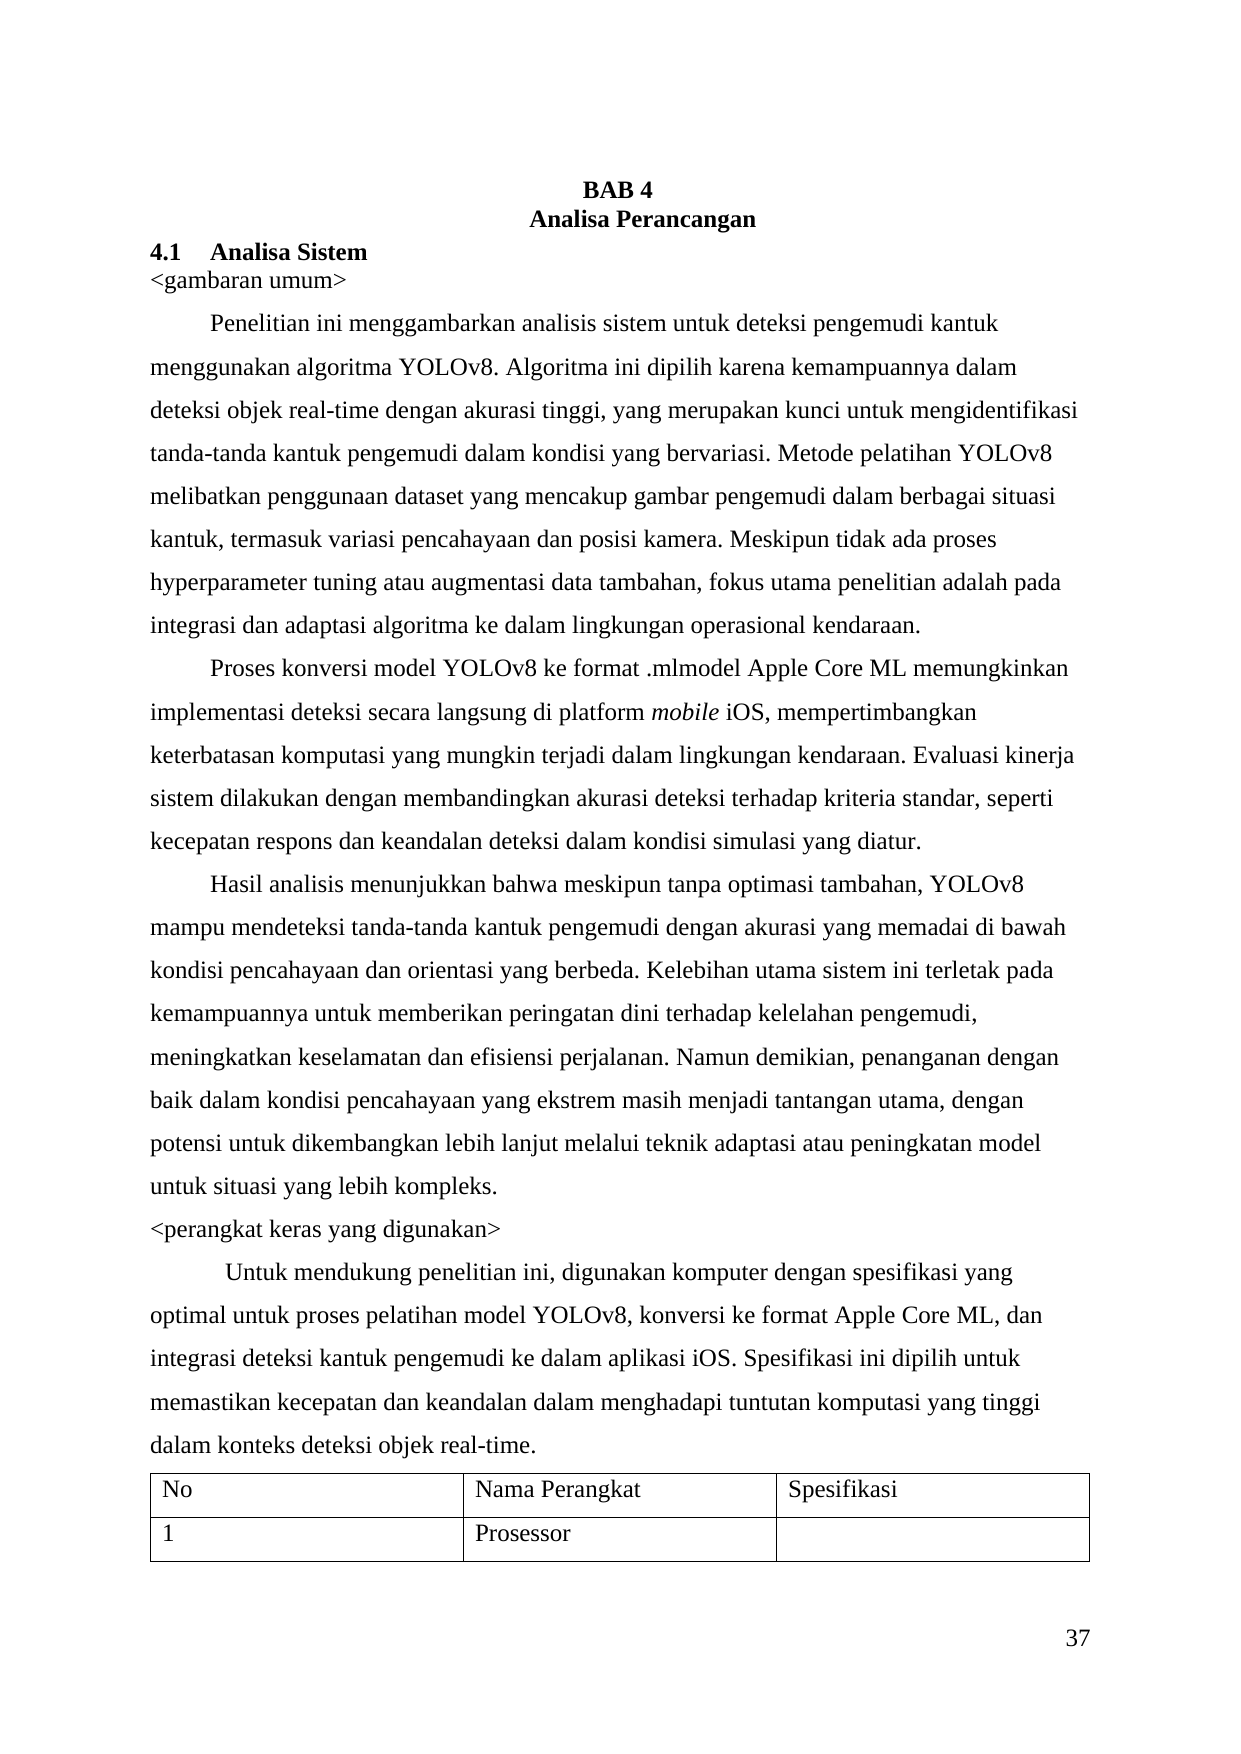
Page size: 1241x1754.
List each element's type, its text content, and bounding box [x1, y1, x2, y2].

text Untuk mendukung penelitian ini, digunakan komputer dengan spesifikasi yang optimal untuk proses pelatihan model YOLOv8, konversi ke format Apple Core ML, dan integrasi deteksi kantuk pengemudi ke dalam aplikasi iOS. Spesifikasi ini dipilih untuk memastikan kecepatan dan keandalan dalam menghadapi tuntutan komputasi yang tinggi dalam konteks deteksi objek real-time. [150, 1257, 1090, 1458]
subtitle Analisa Perancangan [150, 175, 1090, 232]
text Proses konversi model YOLOv8 ke format .mlmodel Apple Core ML memungkinkan implementasi deteksi secara langsung di platform mobile iOS, mempertimbangkan keterbatasan komputasi yang mungkin terjadi dalam lingkungan kendaraan. Evaluasi kinerja sistem dilakukan dengan membandingkan akurasi deteksi terhadap kriteria standar, seperti kecepatan respons dan keandalan deteksi dalam kondisi simulasi yang diatur. [150, 653, 1090, 855]
table_cell 1 [151, 1518, 463, 1561]
table_header No [151, 1474, 463, 1517]
subtitle Analisa Sistem [150, 237, 1090, 265]
table_cell [777, 1518, 1089, 1561]
table_header Spesifikasi [777, 1474, 1089, 1517]
text Penelitian ini menggambarkan analisis sistem untuk deteksi pengemudi kantuk menggunakan algoritma YOLOv8. Algoritma ini dipilih karena kemampuannya dalam deteksi objek real-time dengan akurasi tinggi, yang merupakan kunci untuk mengidentifikasi tanda-tanda kantuk pengemudi dalam kondisi yang bervariasi. Metode pelatihan YOLOv8 melibatkan penggunaan dataset yang mencakup gambar pengemudi dalam berbagai situasi kantuk, termasuk variasi pencahayaan dan posisi kamera. Meskipun tidak ada proses hyperparameter tuning atau augmentasi data tambahan, fokus utama penelitian adalah pada integrasi dan adaptasi algoritma ke dalam lingkungan operasional kendaraan. [150, 308, 1090, 639]
table_cell Prosessor [464, 1518, 776, 1561]
table_header Nama Perangkat [464, 1474, 776, 1517]
text <perangkat keras yang digunakan> [150, 1214, 1090, 1243]
text Hasil analisis menunjukkan bahwa meskipun tanpa optimasi tambahan, YOLOv8 mampu mendeteksi tanda-tanda kantuk pengemudi dengan akurasi yang memadai di bawah kondisi pencahayaan dan orientasi yang berbeda. Kelebihan utama sistem ini terletak pada kemampuannya untuk memberikan peringatan dini terhadap kelelahan pengemudi, meningkatkan keselamatan dan efisiensi perjalanan. Namun demikian, penanganan dengan baik dalam kondisi pencahayaan yang ekstrem masih menjadi tantangan utama, dengan potensi untuk dikembangkan lebih lanjut melalui teknik adaptasi atau peningkatan model untuk situasi yang lebih kompleks. [150, 869, 1090, 1200]
text <gambaran umum> [150, 265, 1090, 294]
